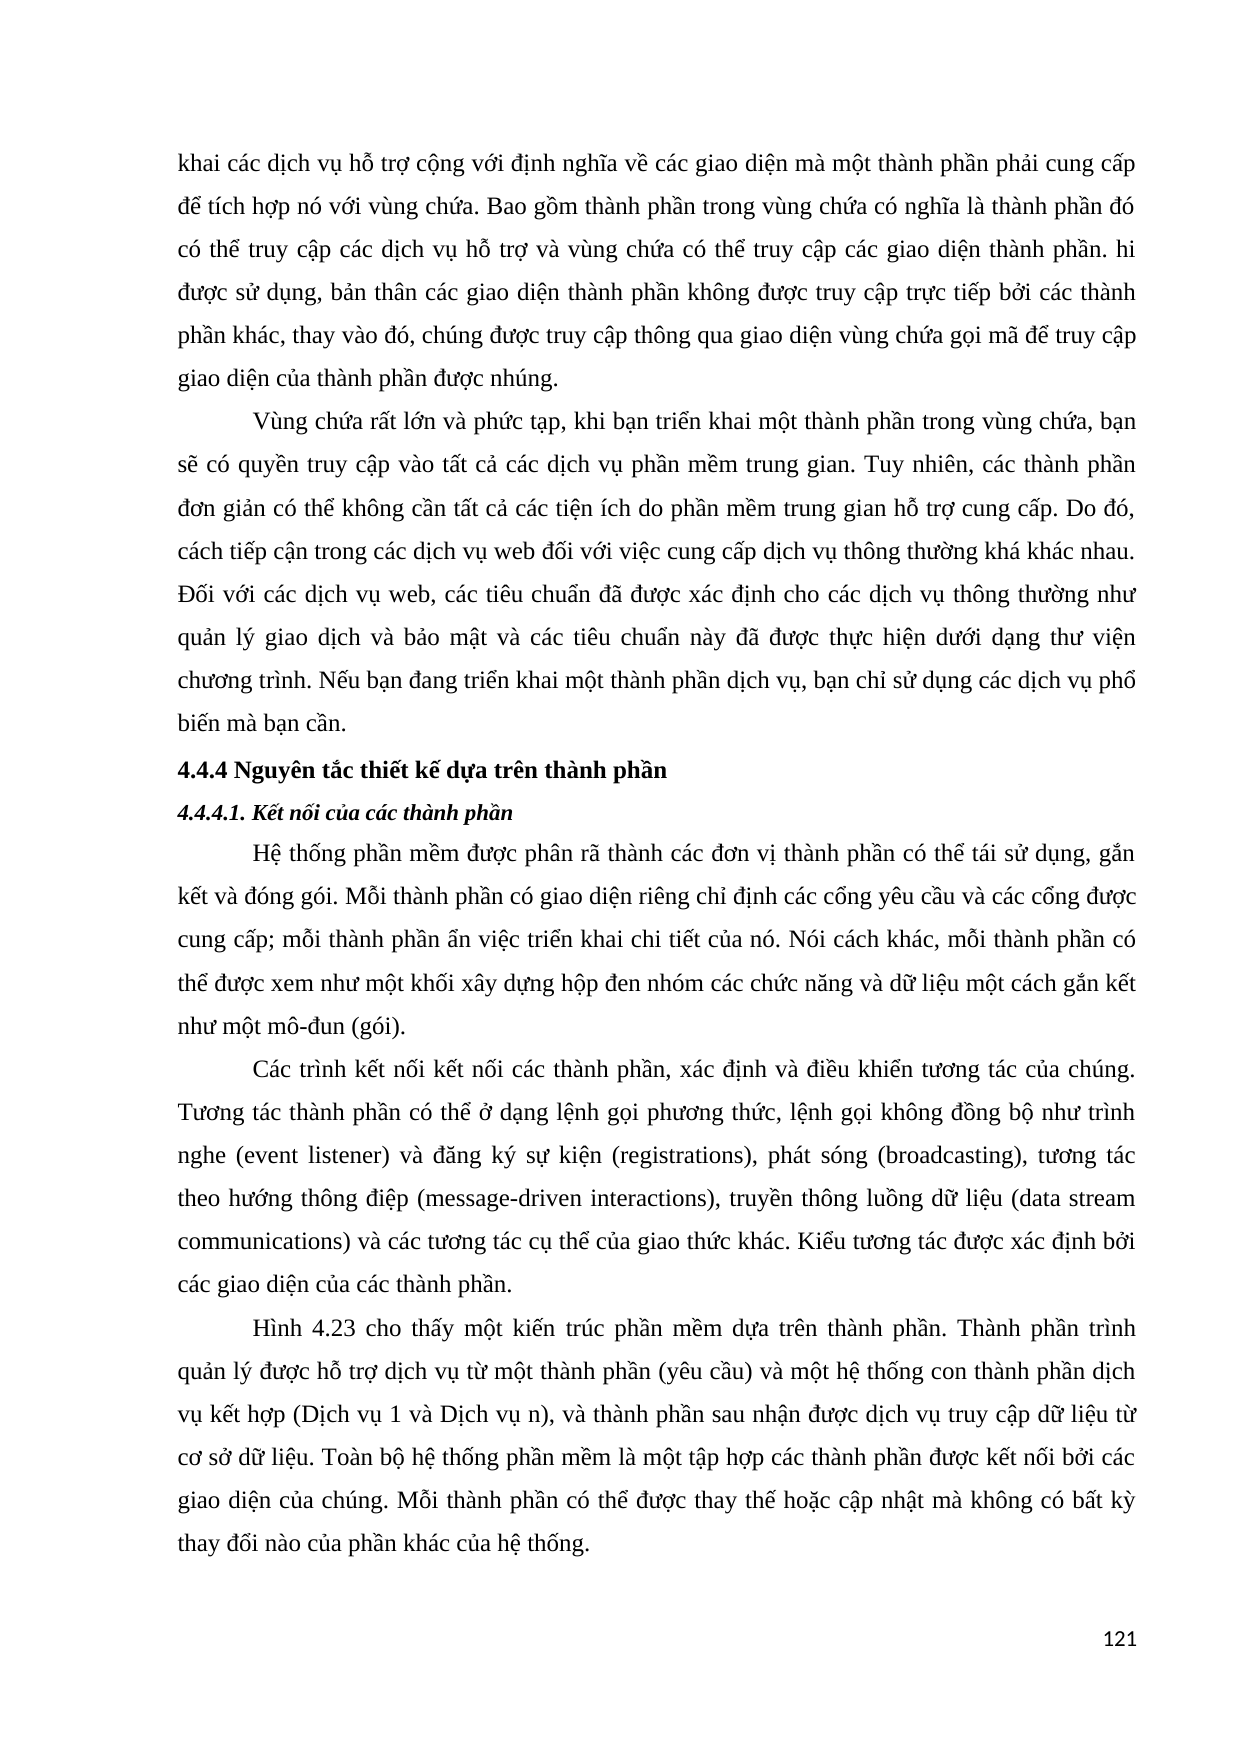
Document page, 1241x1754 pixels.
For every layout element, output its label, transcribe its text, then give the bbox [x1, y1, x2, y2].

text Hình 4.23 cho thấy một kiến ​​trúc phần mềm dựa trên thành phần. Thành phần trình quản lý được hỗ trợ dịch vụ từ một thành phần (yêu cầu) và một hệ thống con thành phần dịch vụ kết hợp (Dịch vụ 1 và Dịch vụ n), và thành phần sau nhận được dịch vụ truy cập dữ liệu từ cơ sở dữ liệu. Toàn bộ hệ thống phần mềm là một tập hợp các thành phần được kết nối bởi các giao diện của chúng. Mỗi thành phần có thể được thay thế hoặc cập nhật mà không có bất kỳ thay đổi nào của phần khác của hệ thống. [177, 1313, 1137, 1557]
subtitle 4.4.4 Nguyên tắc thiết kế dựa trên thành phần [177, 756, 1137, 784]
text 4.4.4.1. Kết nối của các thành phần [177, 799, 1137, 825]
text Các trình kết nối kết nối các thành phần, xác định và điều khiển tương tác của chúng. Tương tác thành phần có thể ở dạng lệnh gọi phương thức, lệnh gọi không đồng bộ như trình nghe (event listener) và đăng ký sự kiện (registrations), phát sóng (broadcasting), tương tác theo hướng thông điệp (message-driven interactions), truyền thông luồng dữ liệu (data stream communications) và các tương tác cụ thể của giao thức khác. Kiểu tương tác được xác định bởi các giao diện của các thành phần. [177, 1054, 1137, 1298]
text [177, 148, 1137, 392]
text Vùng chứa rất lớn và phức tạp, khi bạn triển khai một thành phần trong vùng chứa, bạn sẽ có quyền truy cập vào tất cả các dịch vụ phần mềm trung gian. Tuy nhiên, các thành phần đơn giản có thể không cần tất cả các tiện ích do phần mềm trung gian hỗ trợ cung cấp. Do đó, cách tiếp cận trong các dịch vụ web đối với việc cung cấp dịch vụ thông thường khá khác nhau. Đối với các dịch vụ web, các tiêu chuẩn đã được xác định cho các dịch vụ thông thường như quản lý giao dịch và bảo mật và các tiêu chuẩn này đã được thực hiện dưới dạng thư viện chương trình. Nếu bạn đang triển khai một thành phần dịch vụ, bạn chỉ sử dụng các dịch vụ phổ biến mà bạn cần. [177, 406, 1137, 737]
text Hệ thống phần mềm được phân rã thành các đơn vị thành phần có thể tái sử dụng, gắn kết và đóng gói. Mỗi thành phần có giao diện riêng chỉ định các cổng yêu cầu và các cổng được cung cấp; mỗi thành phần ẩn việc triển khai chi tiết của nó. Nói cách khác, mỗi thành phần có thể được xem như một khối xây dựng hộp đen nhóm các chức năng và dữ liệu một cách gắn kết như một mô-đun (gói). [177, 838, 1137, 1039]
